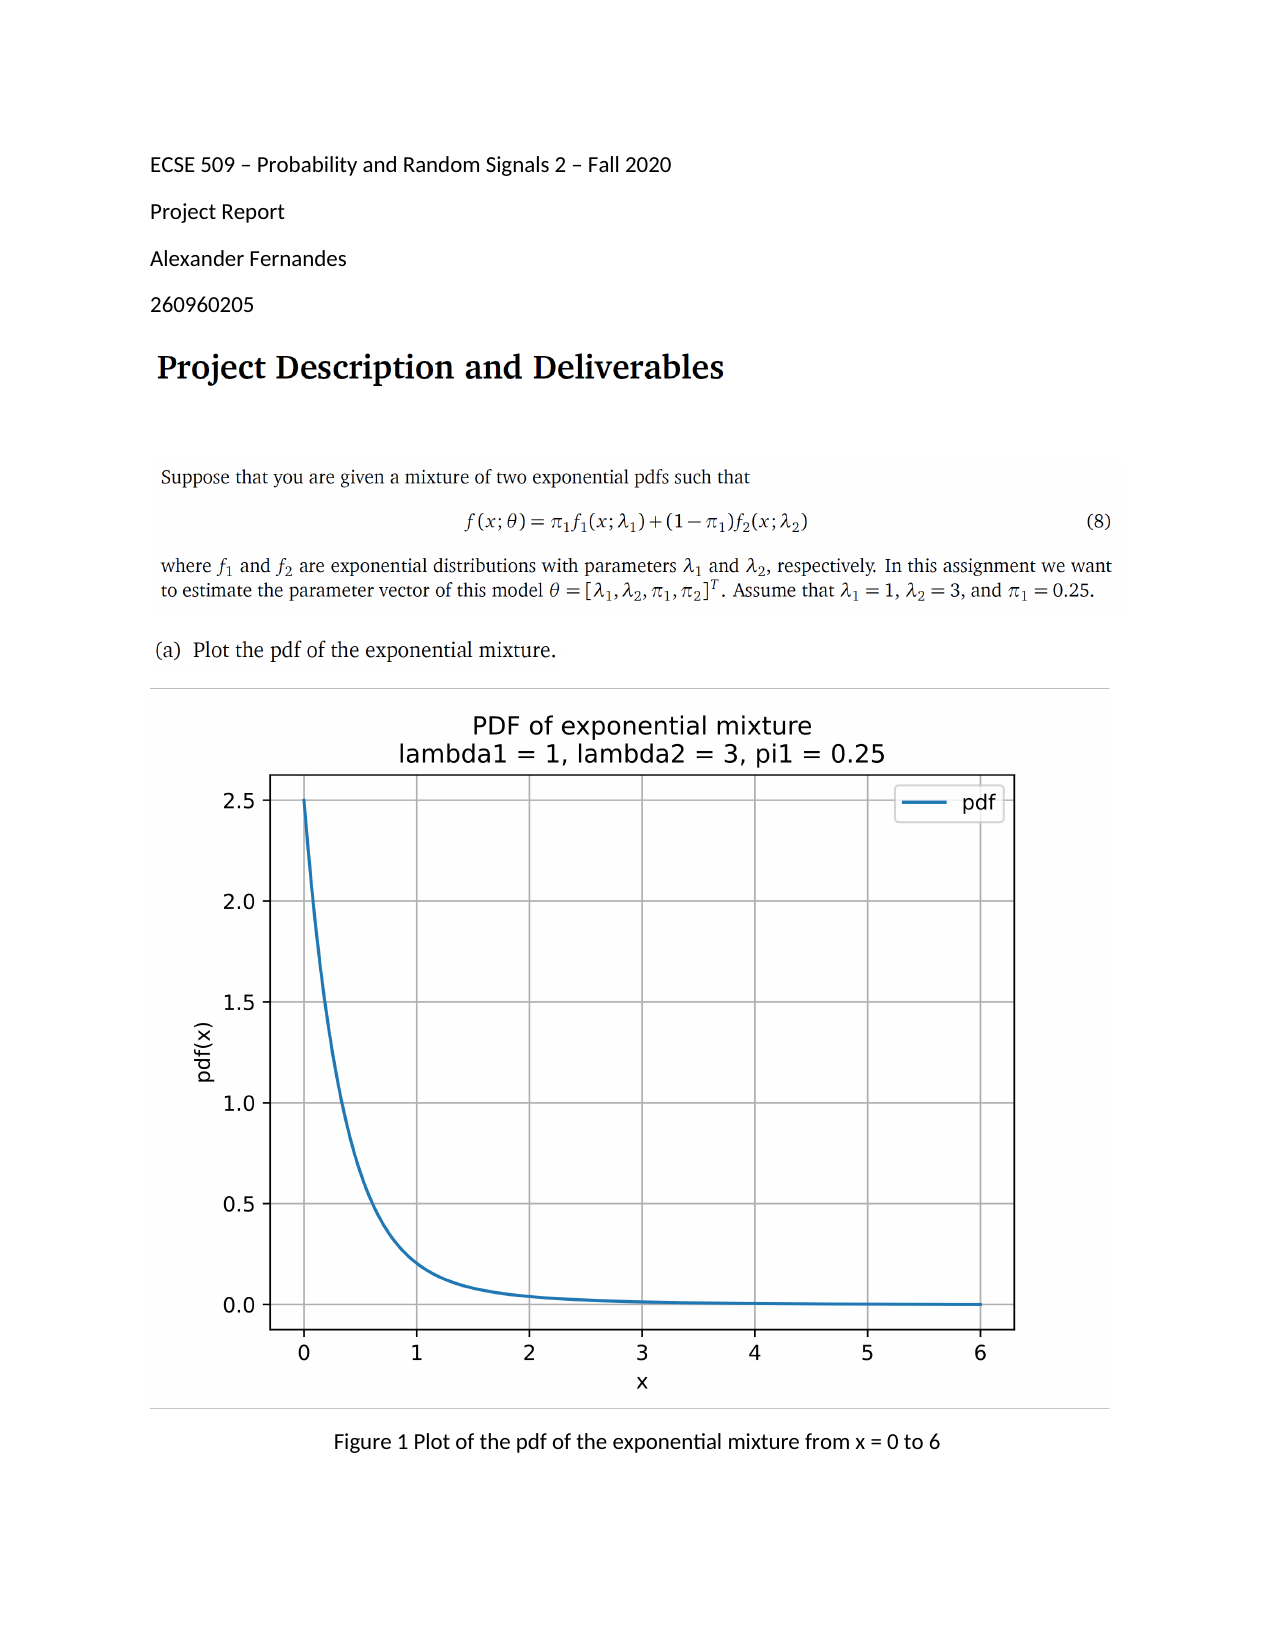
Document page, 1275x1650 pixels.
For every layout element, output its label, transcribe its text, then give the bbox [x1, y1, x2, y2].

picture [150, 461, 1125, 617]
text Figure 1 Plot of the pdf of the exponential mixture from x = 0 to 6 [150, 1427, 1125, 1456]
picture [150, 635, 563, 670]
text Project Report [150, 197, 1125, 225]
text 260960205 [150, 291, 1125, 319]
text Alexander Fernandes [150, 244, 1125, 272]
picture [150, 688, 1110, 1409]
picture [150, 337, 742, 396]
text ECSE 509 – Probability and Random Signals 2 – Fall 2020 [150, 150, 1125, 178]
